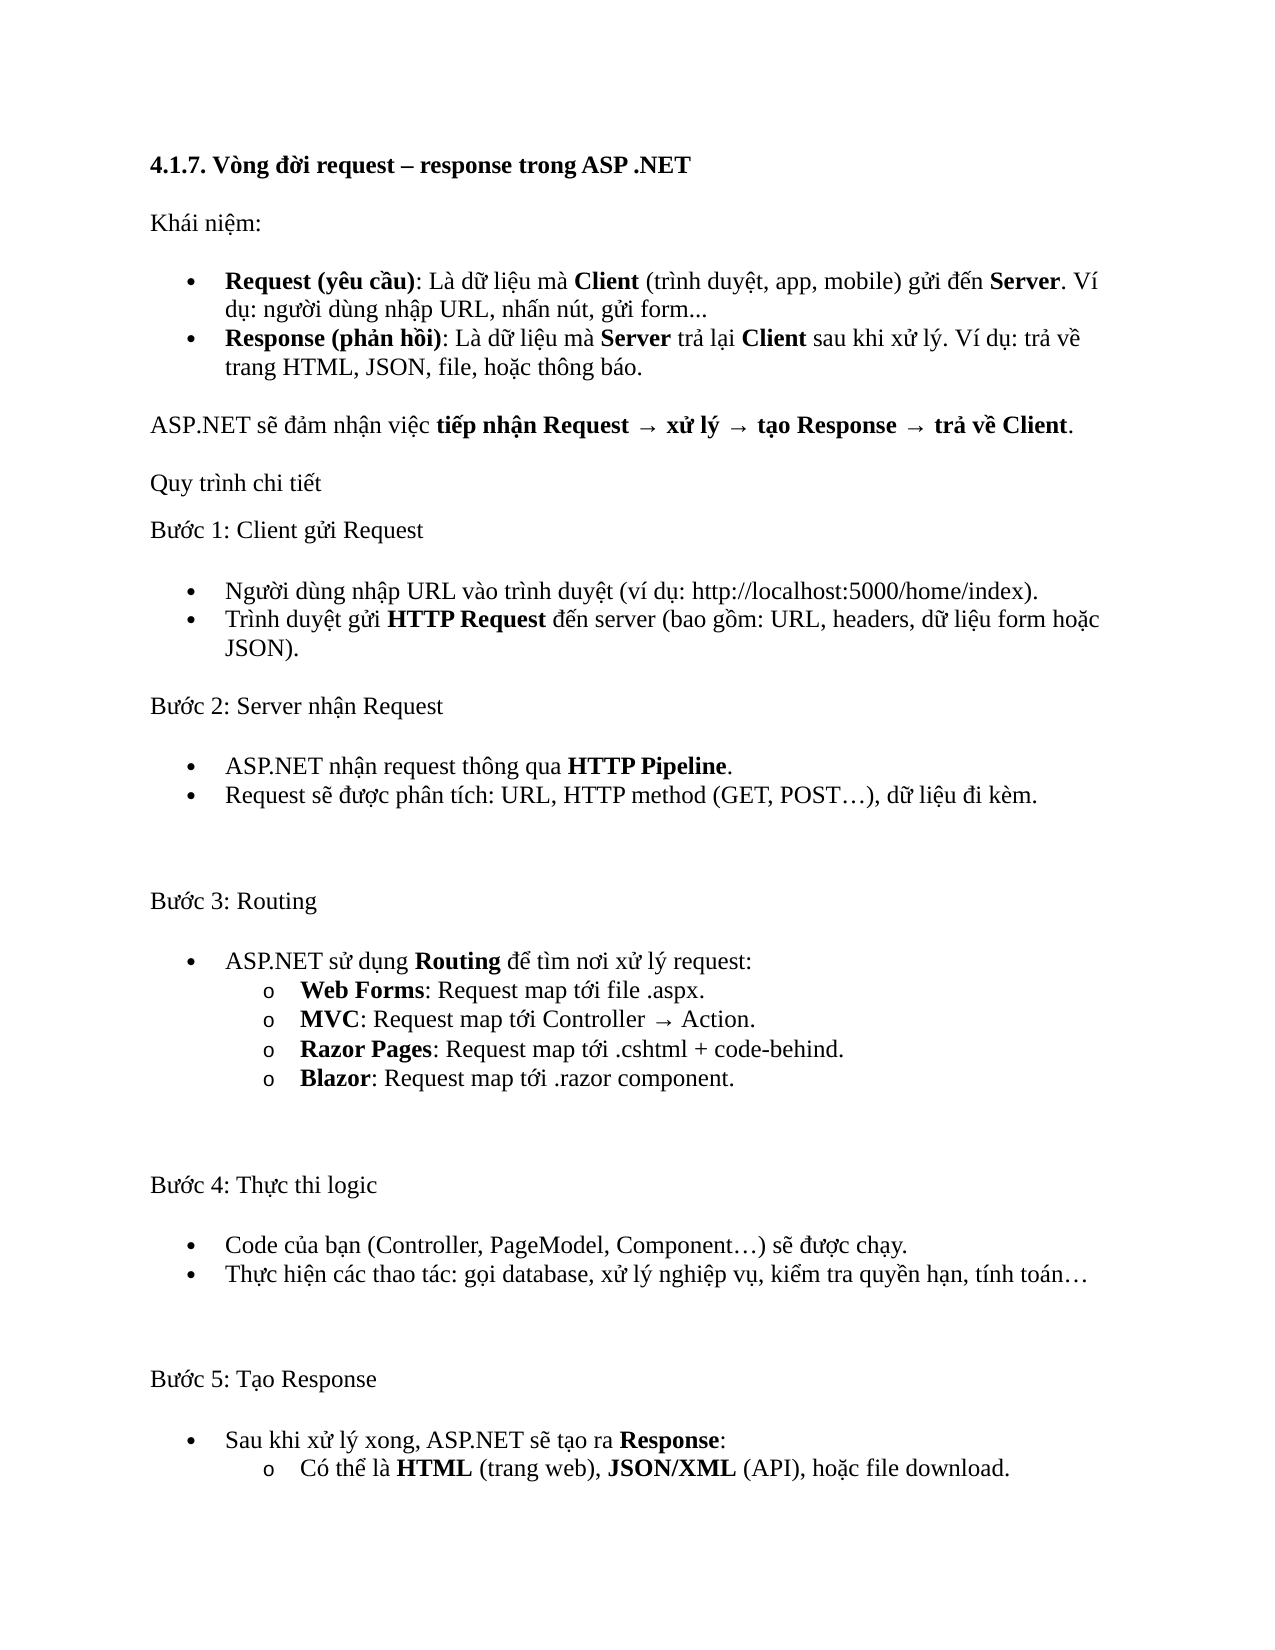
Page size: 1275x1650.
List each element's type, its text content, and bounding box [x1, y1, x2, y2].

text Bước 2: Server nhận Request [150, 691, 1125, 720]
list Razor Pages: Request map tới .cshtml + code-behind. [262, 1034, 1125, 1063]
text ASP.NET sẽ đảm nhận việc tiếp nhận Request → xử lý → tạo Response → trả về Client. [150, 410, 1125, 439]
list Thực hiện các thao tác: gọi database, xử lý nghiệp vụ, kiểm tra quyền hạn, tính toán… [187, 1259, 1125, 1288]
list Web Forms: Request map tới file .aspx. [262, 975, 1125, 1004]
list Blazor: Request map tới .razor component. [262, 1063, 1125, 1093]
list Người dùng nhập URL vào trình duyệt (ví dụ: http://localhost:5000/home/index). [187, 576, 1125, 604]
list ASP.NET nhận request thông qua HTTP Pipeline. [187, 751, 1125, 780]
list ASP.NET sử dụng Routing để tìm nơi xử lý request: [187, 946, 1125, 975]
list Sau khi xử lý xong, ASP.NET sẽ tạo ra Response: [187, 1425, 1125, 1453]
list Request sẽ được phân tích: URL, HTTP method (GET, POST…), dữ liệu đi kèm. [187, 780, 1125, 809]
text Quy trình chi tiết [150, 468, 1125, 497]
text Bước 5: Tạo Response [150, 1364, 1125, 1393]
list Response (phản hồi): Là dữ liệu mà Server trả lại Client sau khi xử lý. Ví dụ: trả về trang HTML, JSON, file, hoặc thông báo. [187, 323, 1125, 381]
list Có thể là HTML (trang web), JSON/XML (API), hoặc file download. [262, 1453, 1125, 1483]
text Khái niệm: [150, 208, 1125, 237]
text Bước 4: Thực thi logic [150, 1170, 1125, 1199]
list Code của bạn (Controller, PageModel, Component…) sẽ được chạy. [187, 1230, 1125, 1259]
text 4.1.7. Vòng đời request – response trong ASP .NET [150, 150, 1125, 179]
text Bước 1: Client gửi Request [150, 516, 1125, 544]
text Bước 3: Routing [150, 886, 1125, 914]
list Trình duyệt gửi HTTP Request đến server (bao gồm: URL, headers, dữ liệu form hoặc JSON). [187, 604, 1125, 662]
list MVC: Request map tới Controller → Action. [262, 1004, 1125, 1034]
list Request (yêu cầu): Là dữ liệu mà Client (trình duyệt, app, mobile) gửi đến Server. Ví dụ: người dùng nhập URL, nhấn nút, gửi form... [187, 266, 1125, 323]
